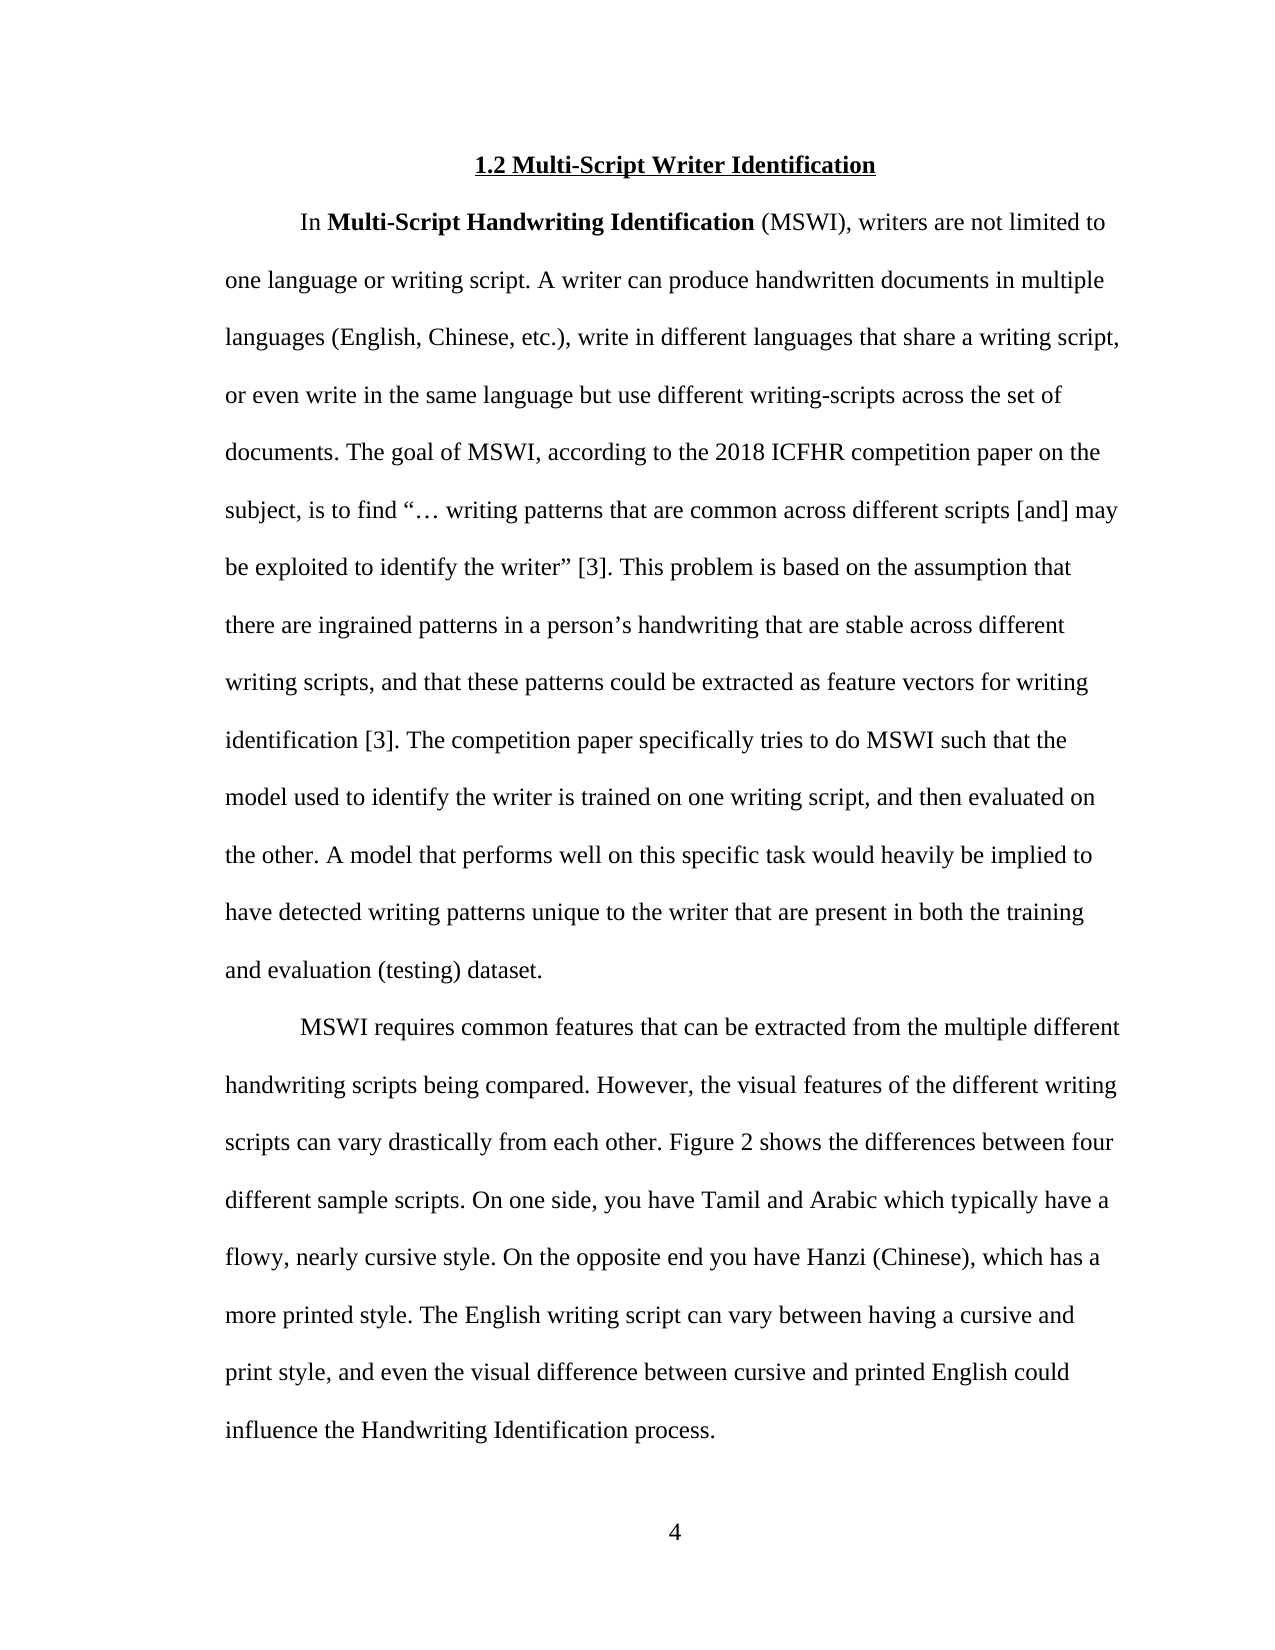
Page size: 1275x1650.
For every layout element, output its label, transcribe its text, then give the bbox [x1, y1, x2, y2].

text MSWI requires common features that can be extracted from the multiple different handwriting scripts being compared. However, the visual features of the different writing scripts can vary drastically from each other. Figure 2 shows the differences between four different sample scripts. On one side, you have Tamil and Arabic which typically have a flowy, nearly cursive style. On the opposite end you have Hanzi (Chinese), which has a more printed style. The English writing script can vary between having a cursive and print style, and even the visual difference between cursive and printed English could influence the Handwriting Identification process. [225, 1012, 1125, 1444]
text In Multi-Script Handwriting Identification (MSWI), writers are not limited to one language or writing script. A writer can produce handwritten documents in multiple languages (English, Chinese, etc.), write in different languages that share a writing script, or even write in the same language but use different writing-scripts across the set of documents. The goal of MSWI, according to the 2018 ICFHR competition paper on the subject, is to find “… writing patterns that are common across different scripts [and] may be exploited to identify the writer” [3]. This problem is based on the assumption that there are ingrained patterns in a person’s handwriting that are stable across different writing scripts, and that these patterns could be extracted as feature vectors for writing identification [3]. The competition paper specifically tries to do MSWI such that the model used to identify the writer is trained on one writing script, and then evaluated on the other. A model that performs well on this specific task would heavily be implied to have detected writing patterns unique to the writer that are present in both the training and evaluation (testing) dataset. [225, 207, 1125, 984]
subtitle 1.2 Multi-Script Writer Identification [225, 150, 1125, 179]
